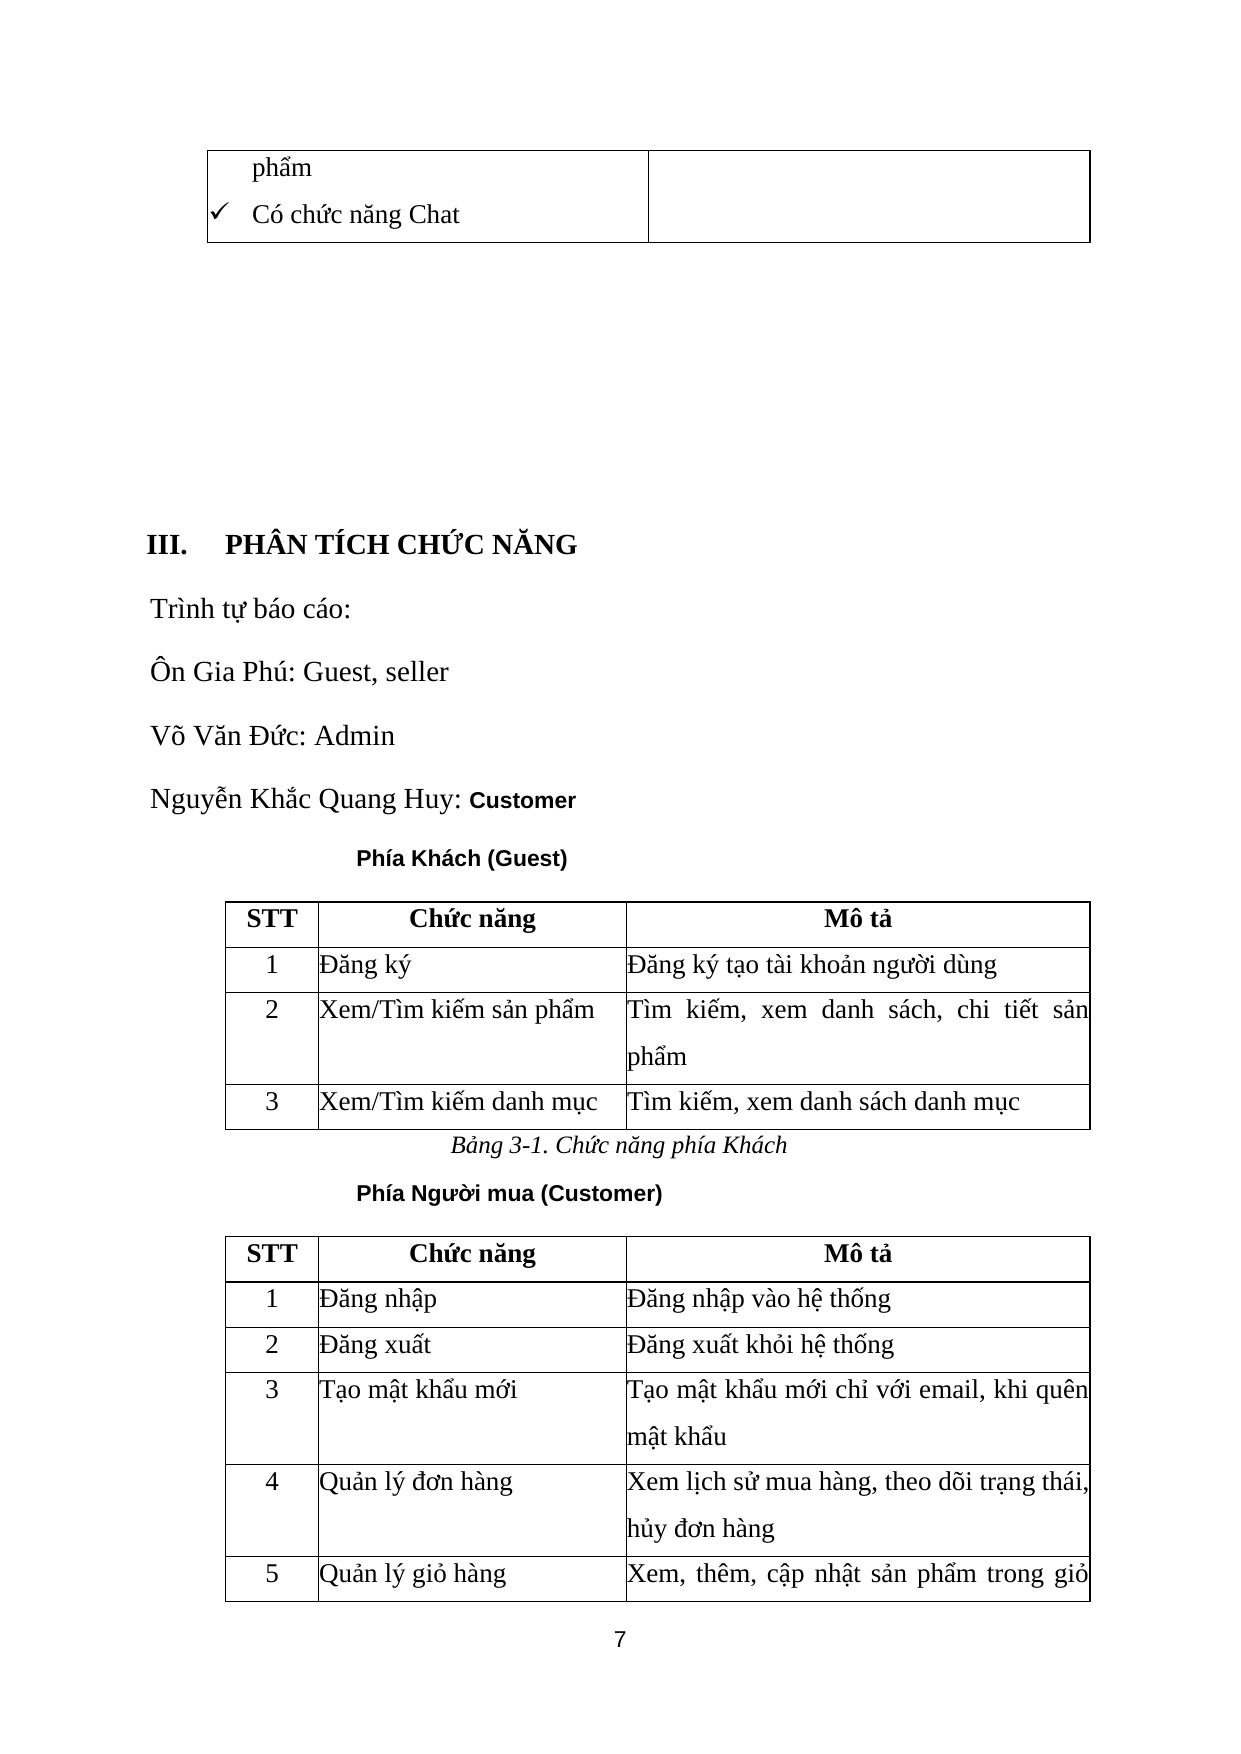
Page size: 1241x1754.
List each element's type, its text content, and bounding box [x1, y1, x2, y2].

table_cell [649, 151, 1089, 242]
table_cell 2 [226, 1328, 318, 1372]
table_cell Xem/Tìm kiếm danh mục [319, 1085, 626, 1129]
text Phía Khách (Guest) [356, 845, 1090, 872]
table_header Mô tả [627, 903, 1089, 947]
table_cell 3 [226, 1085, 318, 1129]
table_cell Tìm kiếm, xem danh sách danh mục [627, 1085, 1089, 1129]
table_cell Tìm kiếm, xem danh sách, chi tiết sản phẩm [627, 993, 1089, 1084]
table_header Chức năng [319, 903, 626, 947]
table_cell Đăng ký tạo tài khoản người dùng [627, 948, 1089, 992]
table_cell 1 [226, 1283, 318, 1327]
table_cell Quản lý đơn hàng [319, 1465, 626, 1556]
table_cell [627, 1557, 1089, 1601]
table_cell 4 [226, 1465, 318, 1556]
table_cell Tạo mật khẩu mới [319, 1373, 626, 1464]
text Võ Văn Đức: Admin [150, 718, 1090, 752]
text Nguyễn Khắc Quang Huy: Customer [150, 782, 1090, 815]
table_cell Đăng ký [319, 948, 626, 992]
table_cell Xem/Tìm kiếm sản phẩm [319, 993, 626, 1084]
table_cell 5 [226, 1557, 318, 1601]
text Bảng 3-1. Chức năng phía Khách [150, 1130, 1090, 1159]
list PHÂN TÍCH CHỨC NĂNG [187, 527, 1090, 561]
table_cell Tạo mật khẩu mới chỉ với email, khi quên mật khẩu [627, 1373, 1089, 1464]
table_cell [208, 151, 648, 242]
text Phía Người mua (Customer) [356, 1180, 1090, 1206]
table_header Mô tả [627, 1237, 1089, 1281]
table_cell Đăng xuất khỏi hệ thống [627, 1328, 1089, 1372]
table_cell Đăng nhập [319, 1283, 626, 1327]
table_cell Quản lý giỏ hàng [319, 1557, 626, 1601]
table_header STT [226, 1237, 318, 1281]
table_cell 3 [226, 1373, 318, 1464]
table_cell 1 [226, 948, 318, 992]
table_cell Đăng nhập vào hệ thống [627, 1283, 1089, 1327]
table_header STT [226, 903, 318, 947]
table_header Chức năng [319, 1237, 626, 1281]
text Trình tự báo cáo: [150, 591, 1090, 624]
table_cell Xem lịch sử mua hàng, theo dõi trạng thái, hủy đơn hàng [627, 1465, 1089, 1556]
text Ôn Gia Phú: Guest, seller [150, 654, 1090, 688]
table_cell Đăng xuất [319, 1328, 626, 1372]
table_cell 2 [226, 993, 318, 1084]
